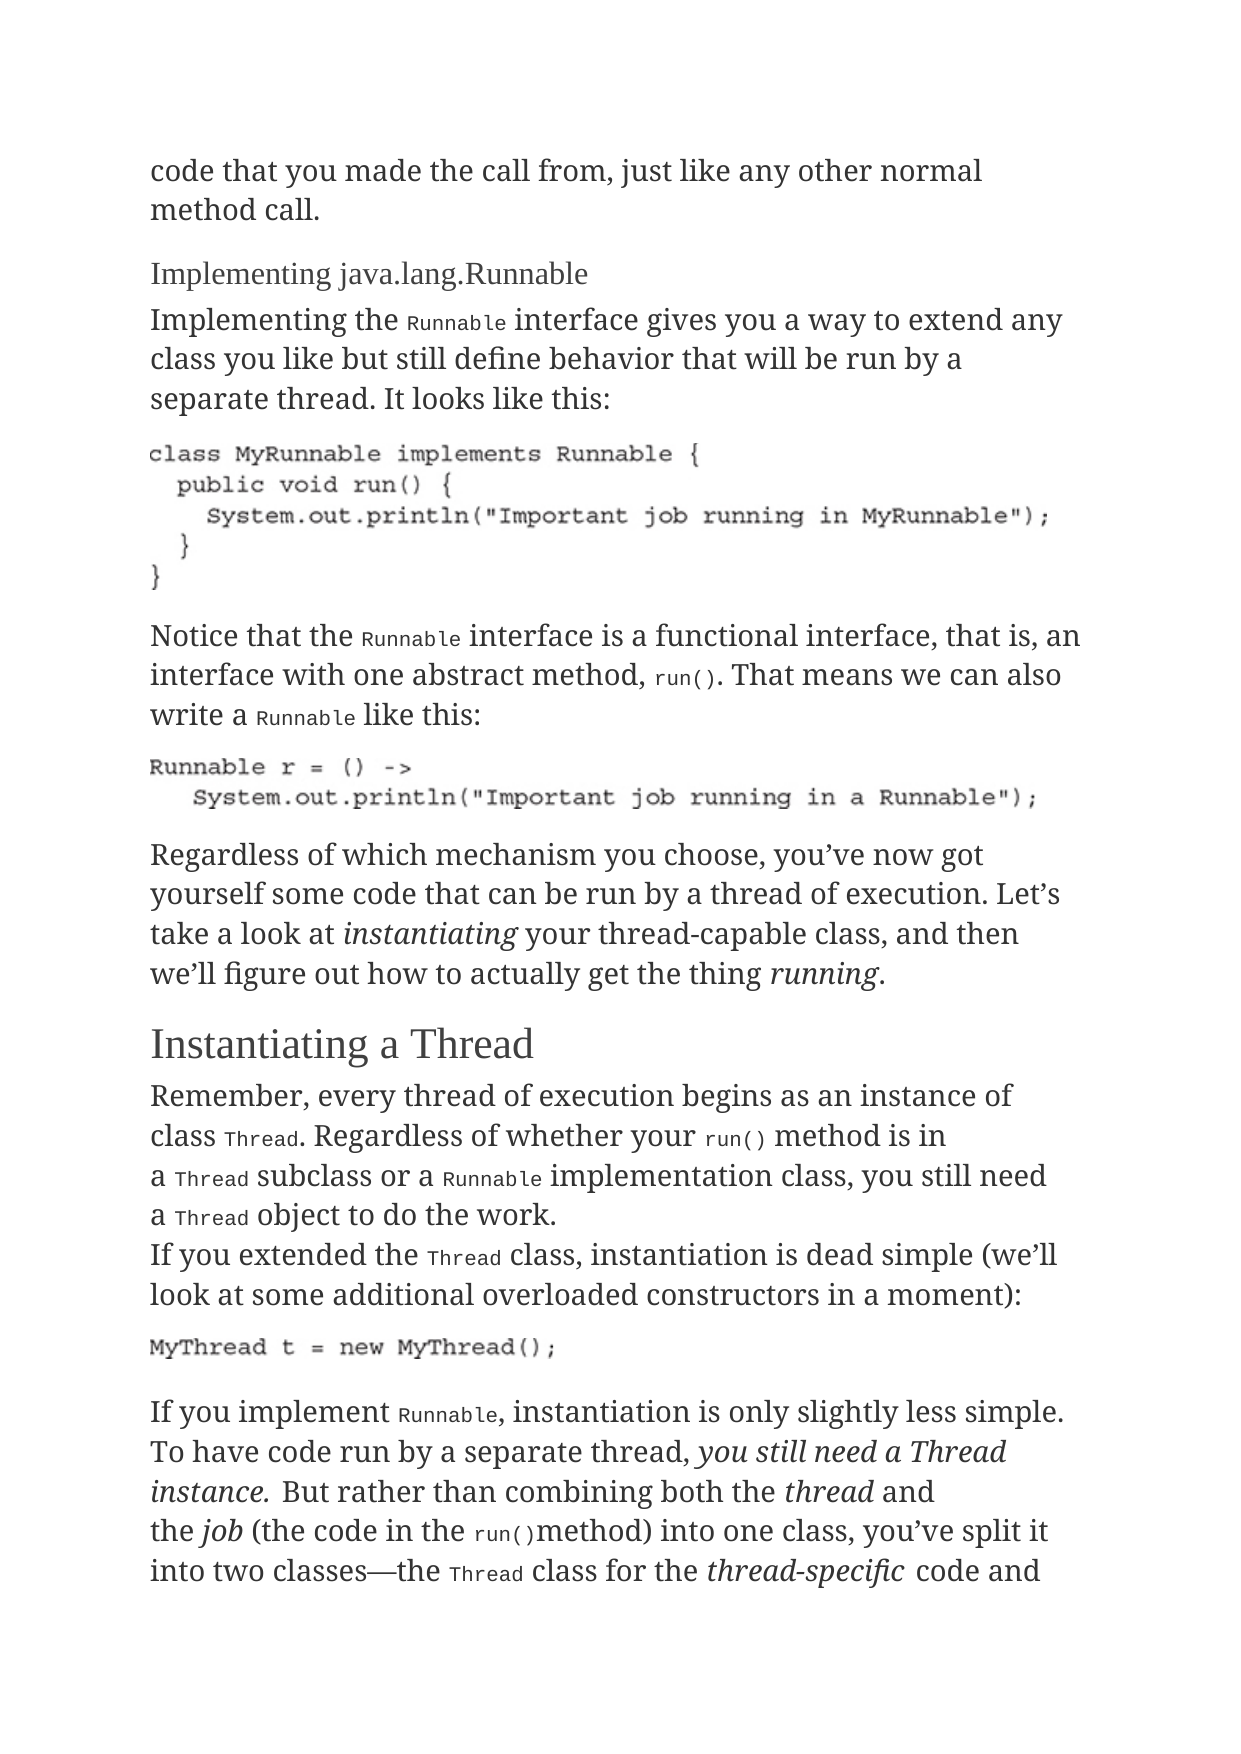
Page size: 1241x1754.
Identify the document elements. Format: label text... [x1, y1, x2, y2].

text Notice that the Runnable interface is a functional interface, that is, an interface with one abstract method, run(). That means we can also write a Runnable like this: [150, 615, 1090, 734]
text Implementing java.lang.Runnable [150, 254, 1090, 291]
picture [150, 443, 1047, 590]
text Regardless of which mechanism you choose, you’ve now got yourself some code that can be run by a thread of execution. Let’s take a look at instantiating your thread-capable class, and then we’ll figure out how to actually get the thing running. [150, 834, 1090, 993]
text Instantiating a Thread [150, 1018, 1090, 1068]
picture [150, 758, 1035, 809]
text Implementing the Runnable interface gives you a way to extend any class you like but still define behavior that will be run by a separate thread. It looks like this: [150, 299, 1090, 418]
picture [150, 1338, 554, 1359]
text If you extended the Thread class, instantiation is dead simple (we’ll look at some additional overloaded constructors in a moment): [150, 1234, 1090, 1314]
text Remember, every thread of execution begins as an instance of class Thread. Regardless of whether your run() method is in a Thread subclass or a Runnable implementation class, you still need a Thread object to do the work. [150, 1076, 1090, 1234]
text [150, 1392, 1090, 1590]
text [150, 150, 1090, 229]
